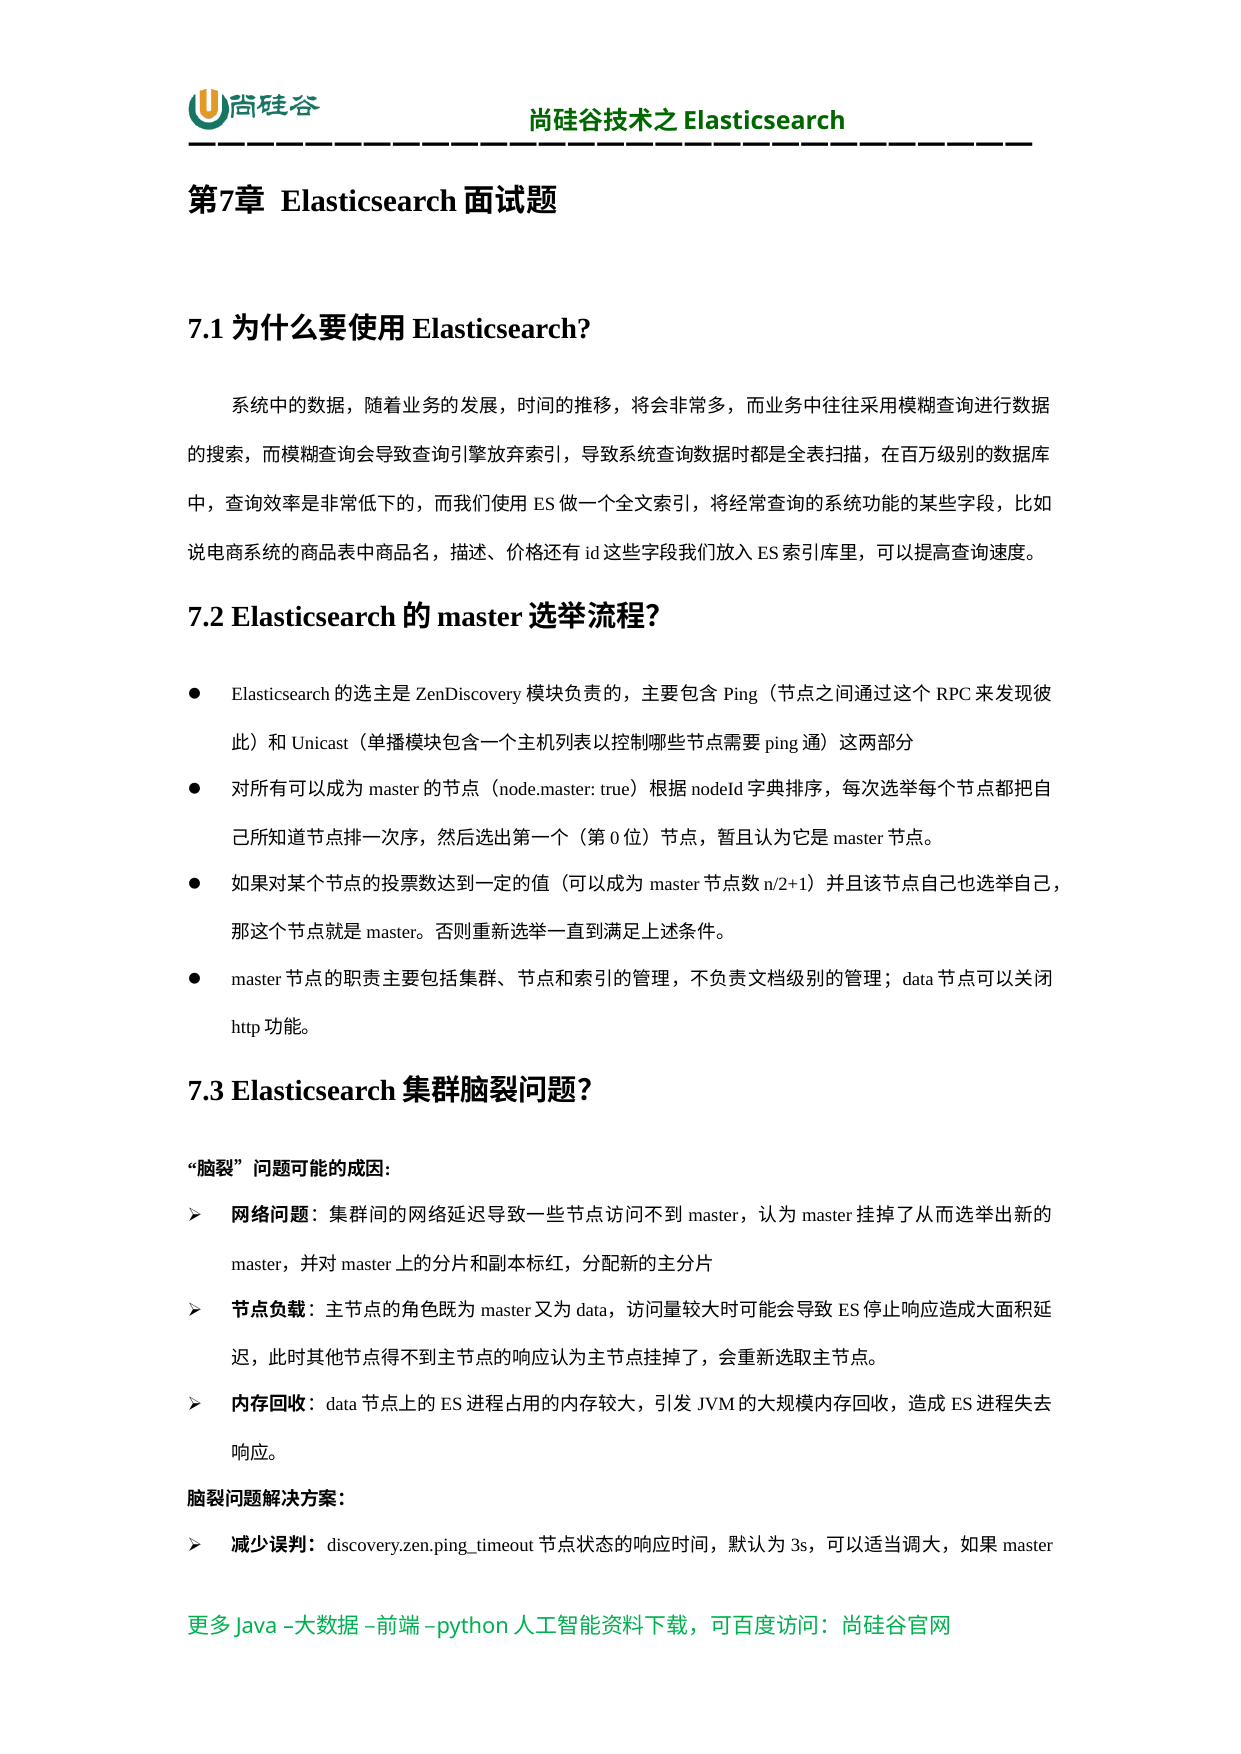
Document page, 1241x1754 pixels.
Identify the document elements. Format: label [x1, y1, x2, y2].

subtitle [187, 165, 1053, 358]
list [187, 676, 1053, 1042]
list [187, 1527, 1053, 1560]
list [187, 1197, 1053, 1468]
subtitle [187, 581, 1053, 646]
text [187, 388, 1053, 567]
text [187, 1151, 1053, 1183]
picture [187, 88, 320, 130]
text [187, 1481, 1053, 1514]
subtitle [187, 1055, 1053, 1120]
